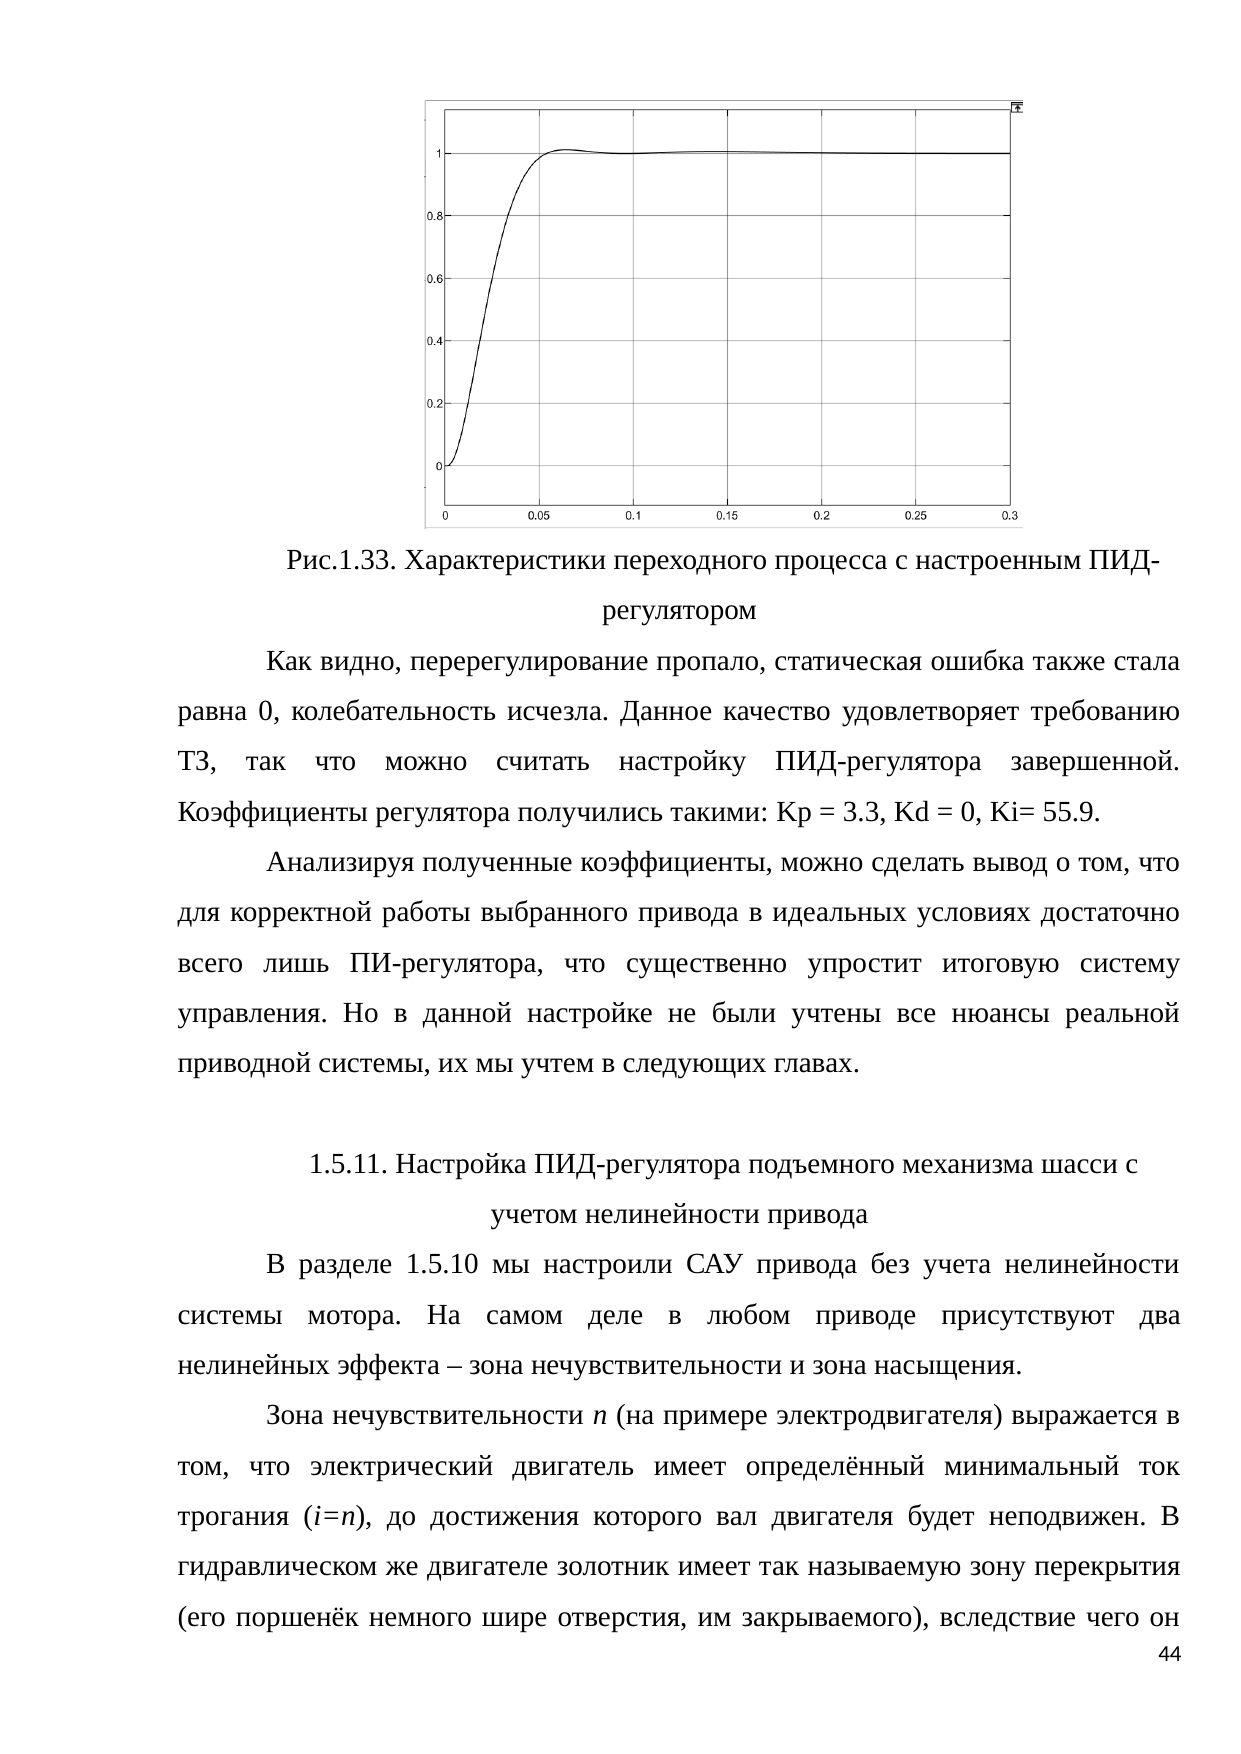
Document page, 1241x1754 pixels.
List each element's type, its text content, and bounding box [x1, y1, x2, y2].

picture [424, 100, 1023, 529]
text В разделе 1.5.10 мы настроили САУ привода без учета нелинейности системы мотора. На самом деле в любом приводе присутствуют два нелинейных эффекта – зона нечувствительности и зона насыщения. [177, 1247, 1181, 1381]
text Как видно, перерегулирование пропало, статическая ошибка также стала равна 0, колебательность исчезла. Данное качество удовлетворяет требованию ТЗ, так что можно считать настройку ПИД-регулятора завершенной. Коэффициенты регулятора получились такими: Kp = 3.3, Kd = 0, Ki= 55.9. [177, 643, 1181, 827]
subtitle 1.5.11. Настройка ПИД-регулятора подъемного механизма шасси с учетом нелинейности привода [177, 1146, 1181, 1230]
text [177, 1397, 1181, 1632]
text Рис.1.33. Характеристики переходного процесса с настроенным ПИД-регулятором [177, 542, 1181, 626]
text Анализируя полученные коэффициенты, можно сделать вывод о том, что для корректной работы выбранного привода в идеальных условиях достаточно всего лишь ПИ-регулятора, что существенно упростит итоговую систему управления. Но в данной настройке не были учтены все нюансы реальной приводной системы, их мы учтем в следующих главах. [177, 844, 1181, 1079]
